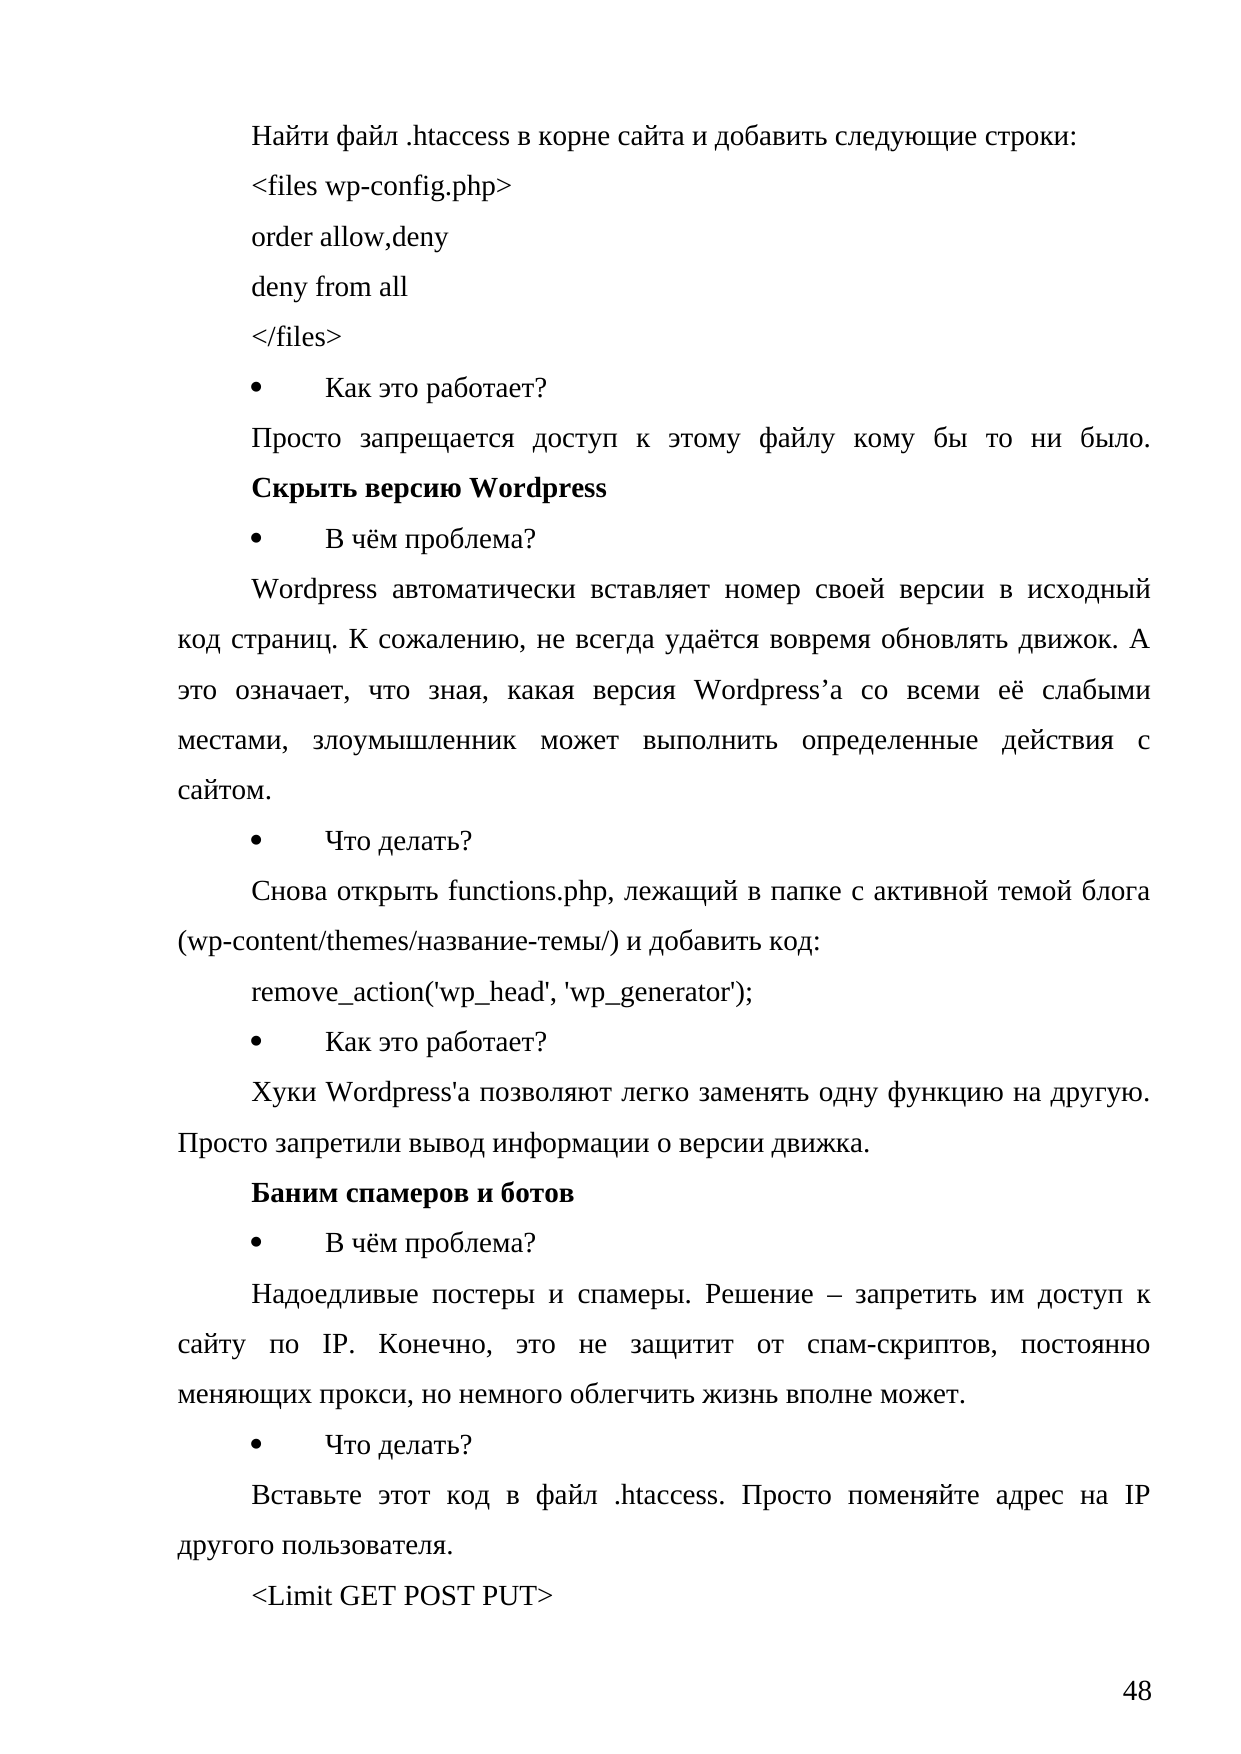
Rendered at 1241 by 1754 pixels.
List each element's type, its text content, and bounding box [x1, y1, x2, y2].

text <files wp-config.php> [177, 168, 1152, 202]
text deny from all [177, 269, 1152, 303]
list В чём проблема? [177, 1225, 1152, 1259]
text Надоедливые постеры и спамеры. Решение – запретить им доступ к сайту по IP. Конечно, это не защитит от спам-скриптов, постоянно меняющих прокси, но немного облегчить жизнь вполне может. [177, 1276, 1152, 1410]
text Wordpress автоматически вставляет номер своей версии в исходный код страниц. К сожалению, не всегда удаётся вовремя обновлять движок. А это означает, что зная, какая версия Wordpress’a со всеми её слабыми местами, злоумышленник может выполнить определенные действия с сайтом. [177, 571, 1152, 806]
text Снова открыть functions.php, лежащий в папке с активной темой блога (wp-content/themes/название-темы/) и добавить код: [177, 873, 1152, 957]
text </files> [177, 319, 1152, 353]
text Просто запрещается доступ к этому файлу кому бы то ни было. Скрыть версию Wordpress [251, 420, 1152, 504]
text <Limit GET POST PUT> [177, 1578, 1152, 1611]
text order allow,deny [177, 219, 1152, 252]
list Что делать? [177, 1427, 1152, 1460]
text Вставьте этот код в файл .htaccess. Просто поменяйте адрес на IP другого пользователя. [177, 1477, 1152, 1561]
list В чём проблема? [177, 521, 1152, 554]
text Баним спамеров и ботов [177, 1175, 1152, 1209]
list Что делать? [177, 823, 1152, 856]
list Как это работает? [177, 370, 1152, 403]
text Хуки Wordpress'a позволяют легко заменять одну функцию на другую. Просто запретили вывод информации о версии движка. [177, 1074, 1152, 1158]
text Найти файл .htaccess в корне сайта и добавить следующие строки: [177, 118, 1152, 152]
text remove_action('wp_head', 'wp_generator'); [177, 974, 1152, 1007]
list Как это работает? [177, 1024, 1152, 1058]
